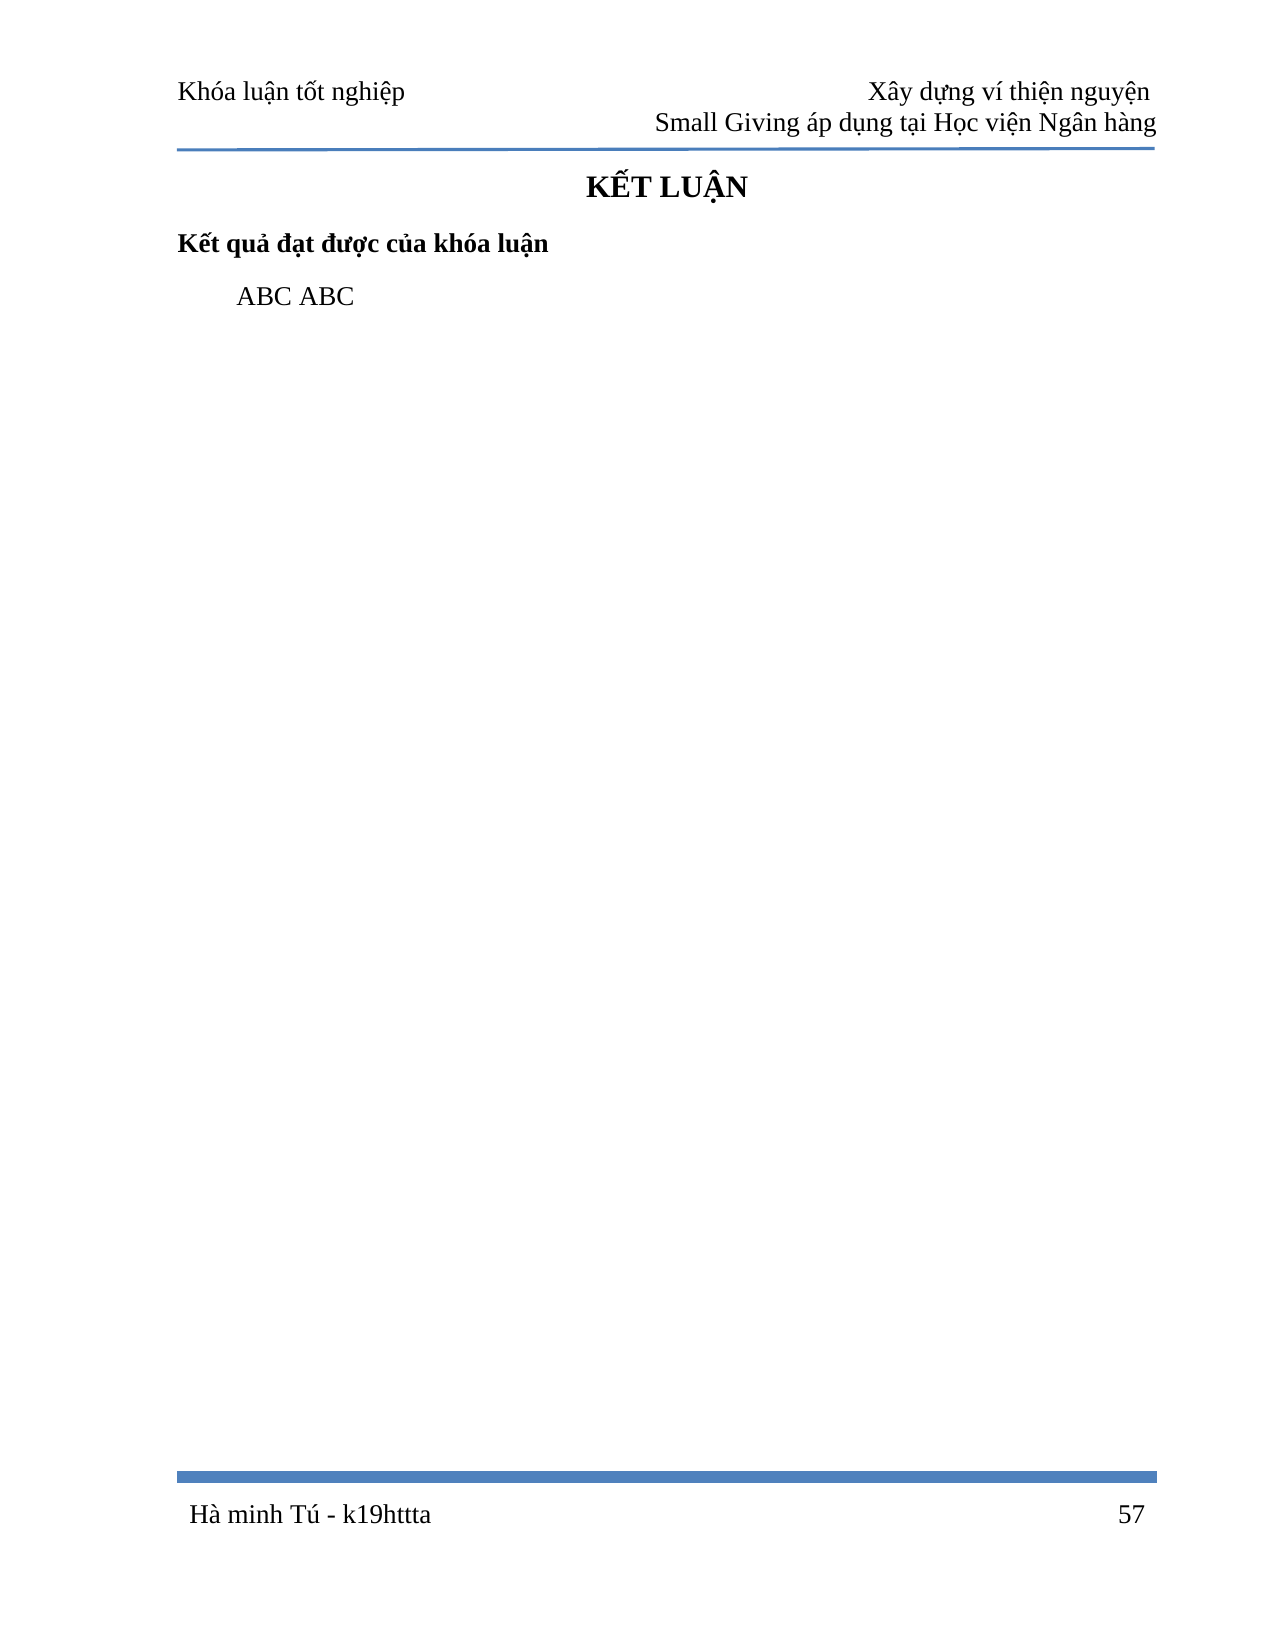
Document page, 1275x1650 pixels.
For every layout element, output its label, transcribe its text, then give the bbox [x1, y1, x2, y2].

text KẾT LUẬN [177, 168, 1157, 204]
text Kết quả đạt được của khóa luận [177, 228, 1157, 259]
text ABC ABC [177, 281, 1157, 312]
